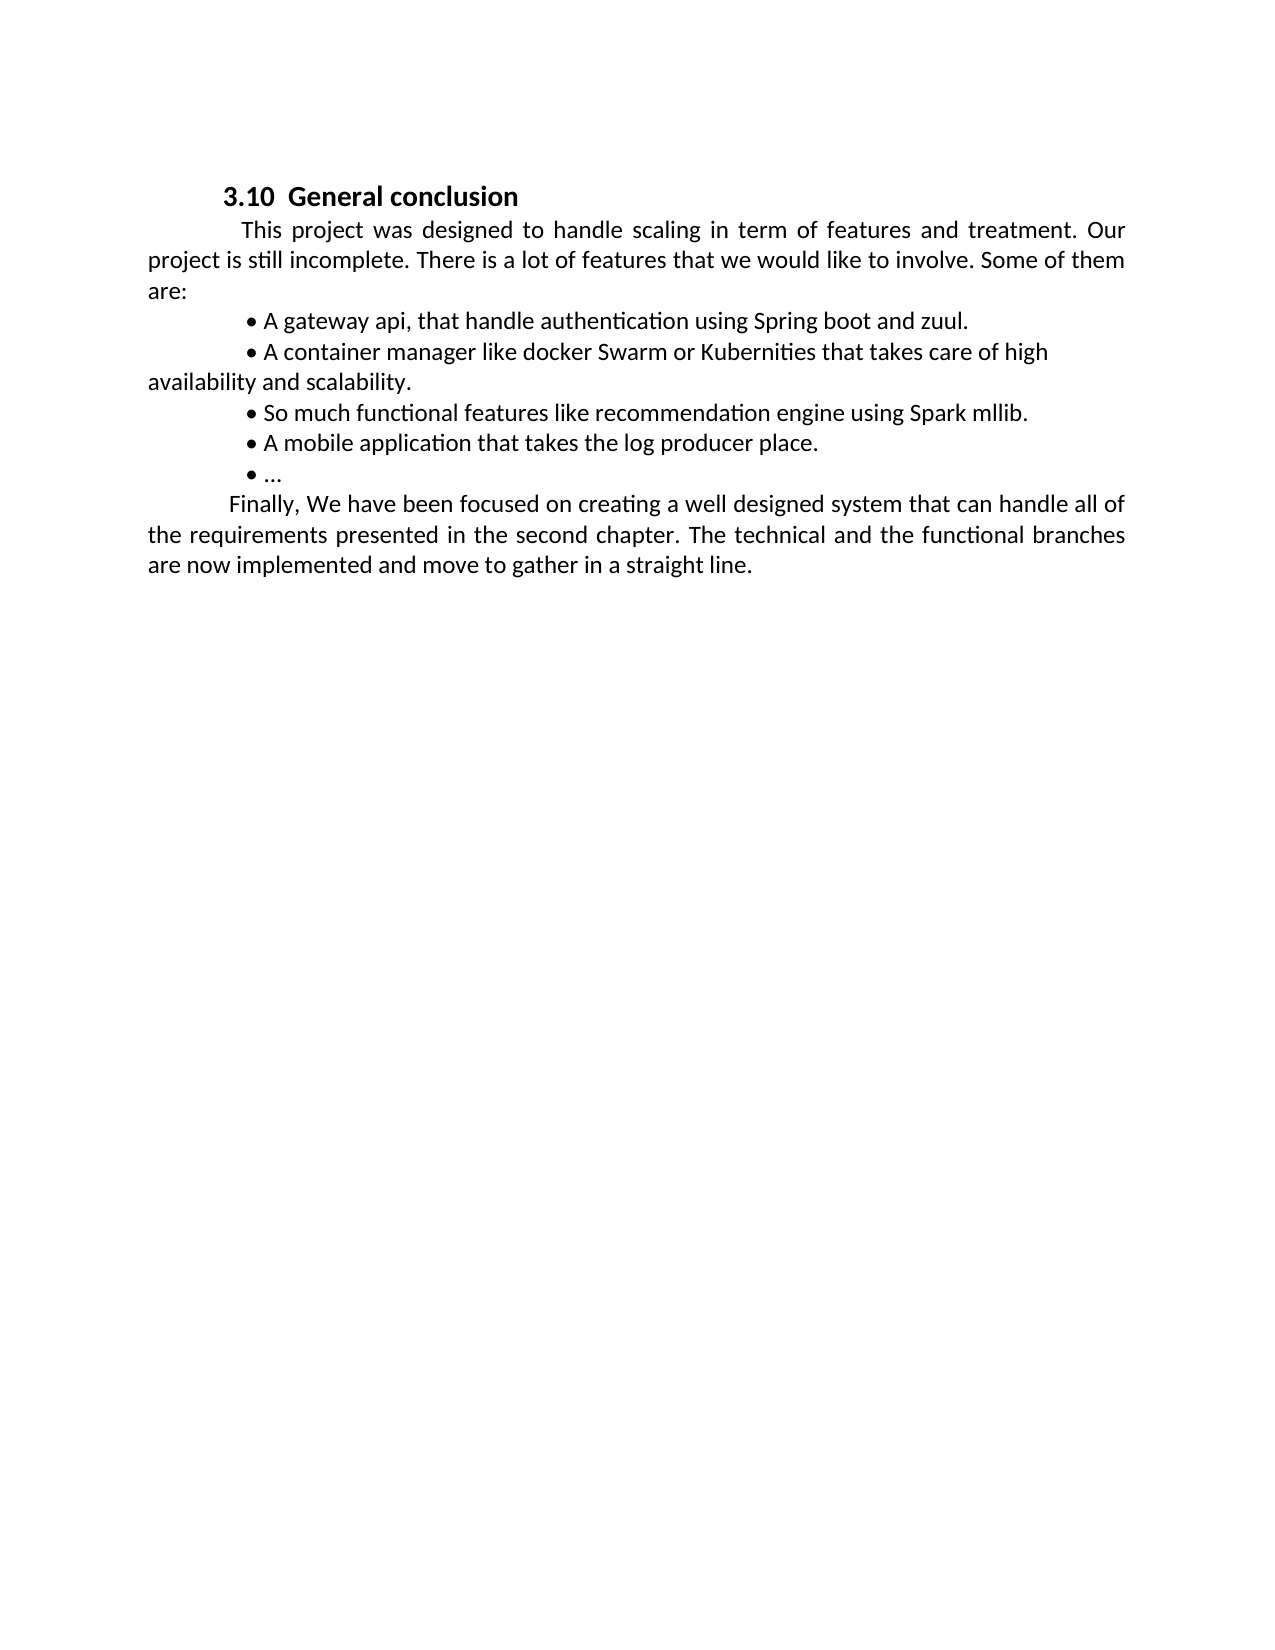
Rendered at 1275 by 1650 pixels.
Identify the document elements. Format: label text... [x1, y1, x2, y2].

text • A container manager like docker Swarm or Kubernities that takes care of high availability and scalability. [148, 336, 1127, 397]
subtitle 3.10 General conclusion [148, 178, 1127, 214]
text • A gateway api, that handle authentication using Spring boot and zuul. [148, 305, 1127, 336]
text • A mobile application that takes the log producer place. [148, 427, 1127, 458]
text • ... [148, 458, 1127, 488]
text Finally, We have been focused on creating a well designed system that can handle all of the requirements presented in the second chapter. The technical and the functional branches are now implemented and move to gather in a straight line. [148, 488, 1127, 580]
text This project was designed to handle scaling in term of features and treatment. Our project is still incomplete. There is a lot of features that we would like to involve. Some of them are: [148, 214, 1127, 305]
text • So much functional features like recommendation engine using Spark mllib. [148, 397, 1127, 427]
